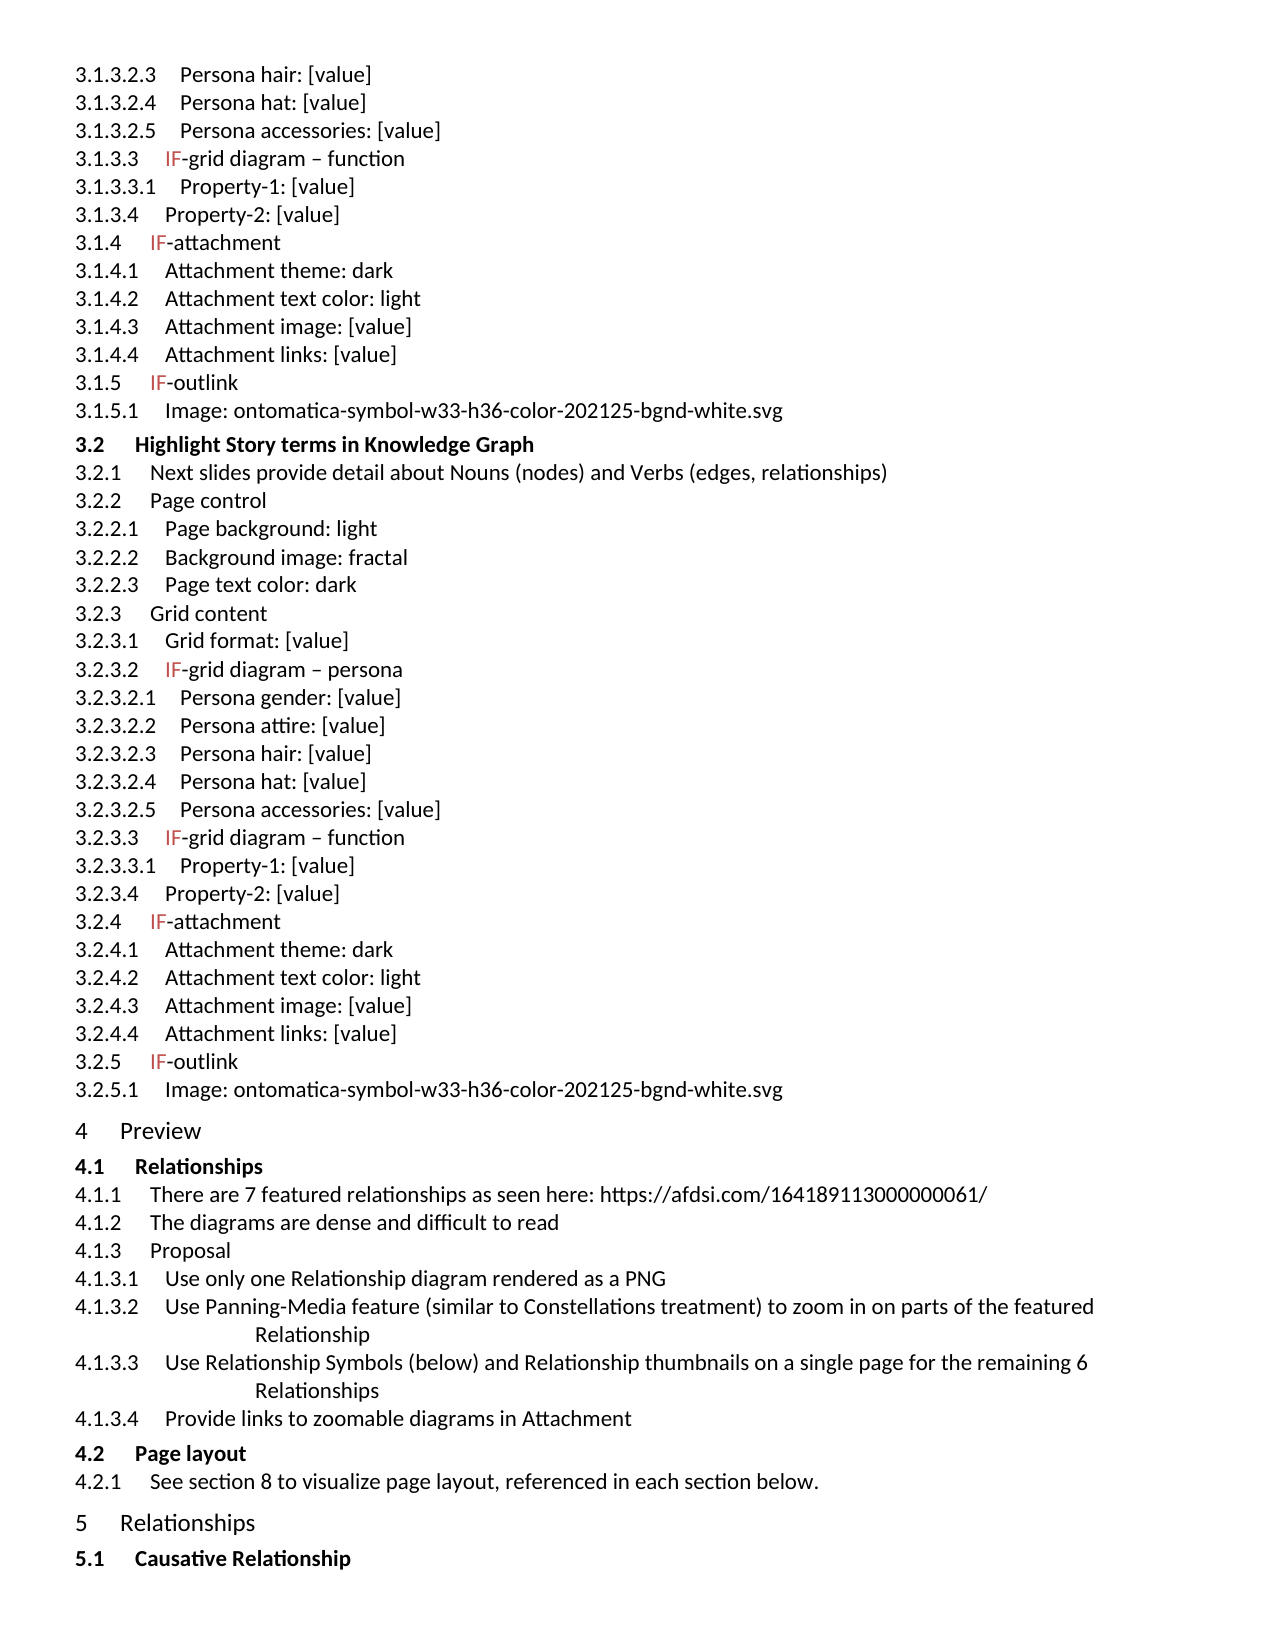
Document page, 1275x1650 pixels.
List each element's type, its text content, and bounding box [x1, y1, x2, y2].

subtitle Attachment image: [value] [75, 312, 1200, 340]
subtitle Background image: fractal [75, 543, 1200, 571]
subtitle Page layout [75, 1439, 1200, 1467]
subtitle Persona hat: [value] [75, 88, 1200, 116]
subtitle Proposal [75, 1236, 1200, 1264]
subtitle Causative Relationship [75, 1544, 1200, 1572]
subtitle Property-1: [value] [75, 172, 1200, 200]
subtitle Page background: light [75, 514, 1200, 543]
subtitle There are 7 featured relationships as seen here: https://afdsi.com/164189113000000061/ [75, 1180, 1200, 1208]
subtitle IF-grid diagram – function [75, 823, 1200, 851]
subtitle Persona accessories: [value] [75, 116, 1200, 144]
subtitle Highlight Story terms in Knowledge Graph [75, 431, 1200, 458]
subtitle Attachment image: [value] [75, 991, 1200, 1019]
subtitle Property-2: [value] [75, 200, 1200, 228]
subtitle Use Panning-Media feature (similar to Constellations treatment) to zoom in on parts of the featured Relationship [75, 1292, 1200, 1348]
subtitle Grid content [75, 599, 1200, 627]
subtitle Grid format: [value] [75, 627, 1200, 655]
subtitle Provide links to zoomable diagrams in Attachment [75, 1404, 1200, 1432]
subtitle Use Relationship Symbols (below) and Relationship thumbnails on a single page for the remaining 6 Relationships [75, 1348, 1200, 1404]
subtitle Persona attire: [value] [75, 711, 1200, 739]
subtitle Image: ontomatica-symbol-w33-h36-color-202125-bgnd-white.svg [75, 1075, 1200, 1103]
subtitle Relationships [75, 1507, 1200, 1538]
subtitle Persona accessories: [value] [75, 795, 1200, 823]
subtitle IF-outlink [75, 368, 1200, 396]
subtitle Next slides provide detail about Nouns (nodes) and Verbs (edges, relationships) [75, 458, 1200, 487]
subtitle Attachment theme: dark [75, 935, 1200, 963]
subtitle Persona hair: [value] [75, 60, 1200, 88]
subtitle IF-attachment [75, 228, 1200, 256]
subtitle Attachment text color: light [75, 963, 1200, 991]
subtitle Property-1: [value] [75, 851, 1200, 879]
subtitle Persona hair: [value] [75, 739, 1200, 767]
subtitle Preview [75, 1116, 1200, 1146]
subtitle IF-grid diagram – function [75, 144, 1200, 172]
subtitle Persona gender: [value] [75, 683, 1200, 711]
subtitle Page control [75, 487, 1200, 514]
subtitle Attachment links: [value] [75, 1019, 1200, 1047]
subtitle IF-attachment [75, 907, 1200, 935]
subtitle IF-outlink [75, 1047, 1200, 1075]
subtitle Page text color: dark [75, 571, 1200, 599]
subtitle Attachment theme: dark [75, 256, 1200, 284]
subtitle Attachment links: [value] [75, 340, 1200, 368]
subtitle Persona hat: [value] [75, 767, 1200, 795]
subtitle Relationships [75, 1152, 1200, 1180]
subtitle Use only one Relationship diagram rendered as a PNG [75, 1264, 1200, 1292]
subtitle Image: ontomatica-symbol-w33-h36-color-202125-bgnd-white.svg [75, 396, 1200, 424]
subtitle See section 8 to visualize page layout, referenced in each section below. [75, 1467, 1200, 1495]
subtitle Attachment text color: light [75, 284, 1200, 312]
subtitle IF-grid diagram – persona [75, 655, 1200, 683]
subtitle The diagrams are dense and difficult to read [75, 1208, 1200, 1236]
subtitle Property-2: [value] [75, 879, 1200, 907]
